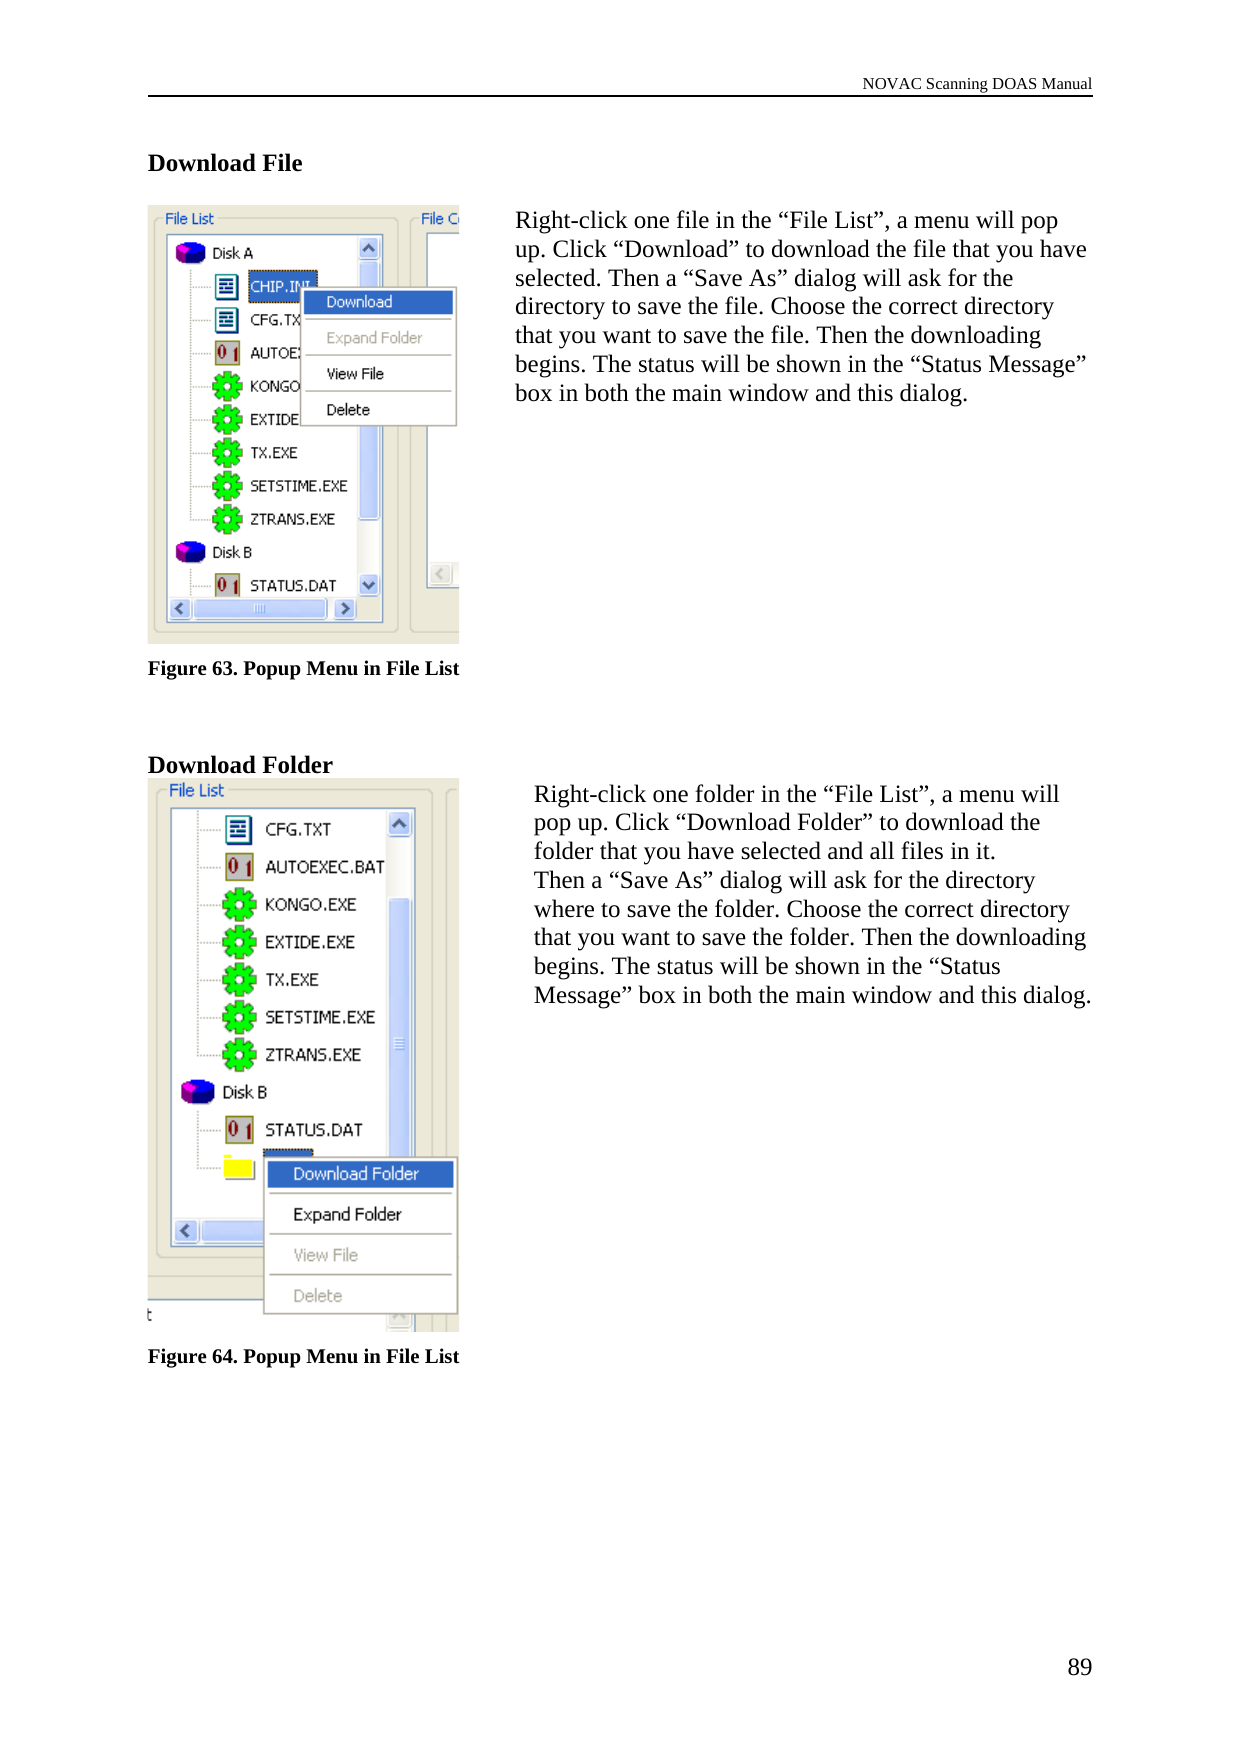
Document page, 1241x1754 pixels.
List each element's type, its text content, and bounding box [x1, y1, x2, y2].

table_header Right-click one folder in the “File List”, a menu will pop up. Click “Download Folder” to download the folder that you have selected and all files in it. Then a “Save As” dialog will ask for the directory where to save the folder. Choose the correct directory that you want to save the folder. Then the downloading begins. The status will be shown in the “Status Message” box in both the main window and this dialog. [523, 779, 1104, 1381]
subtitle Download File [148, 148, 1093, 176]
picture [147, 778, 460, 1332]
subtitle Download Folder [148, 750, 1093, 779]
table_header Figure 64. Popup Menu in File List [136, 779, 522, 1381]
picture [147, 205, 460, 644]
table_header Right-click one file in the “File List”, a menu will pop up. Click “Download” to download the file that you have selected. Then a “Save As” dialog will ask for the directory to save the file. Choose the correct directory that you want to save the file. Then the downloading begins. The status will be shown in the “Status Message” box in both the main window and this dialog. [504, 205, 1104, 721]
table_header Figure 63. Popup Menu in File List [136, 205, 504, 721]
